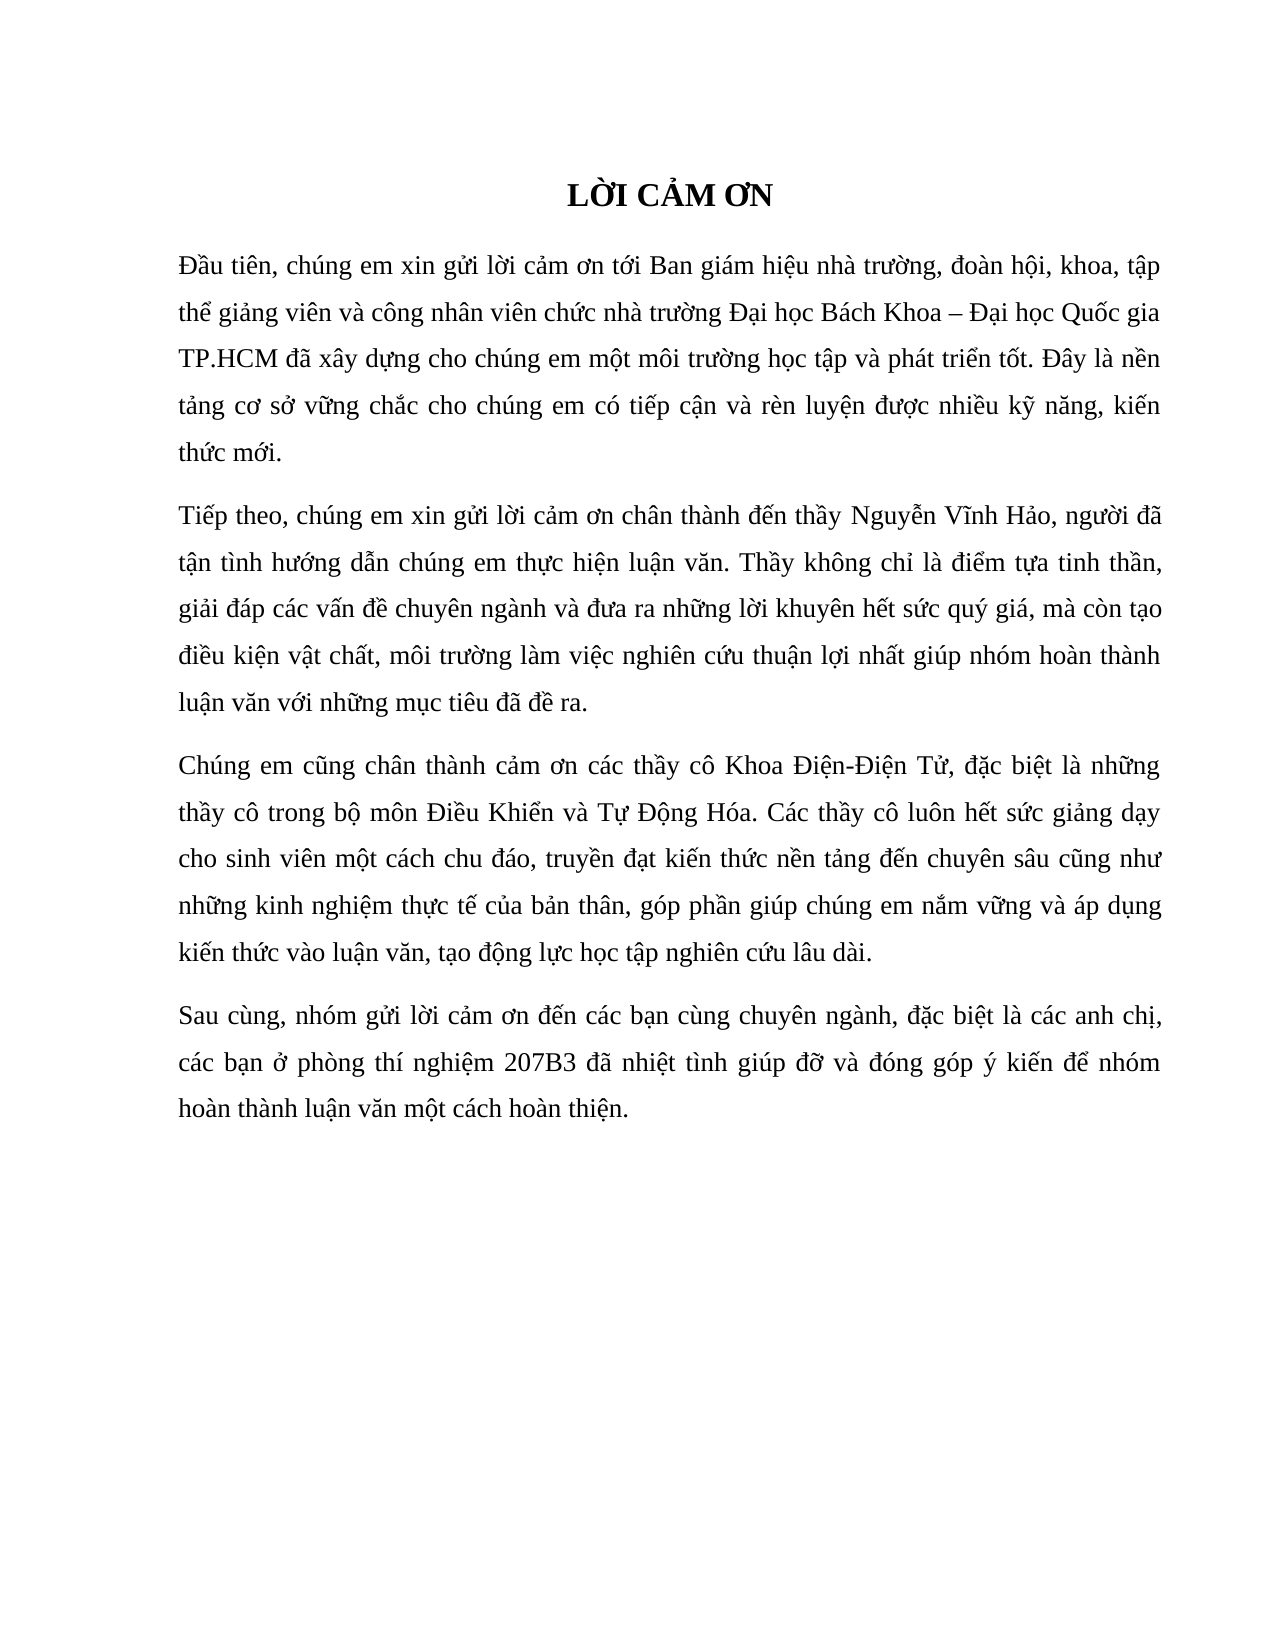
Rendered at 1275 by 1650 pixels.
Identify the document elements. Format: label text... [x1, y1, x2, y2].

text Sau cùng, nhóm gửi lời cảm ơn đến các bạn cùng chuyên ngành, đặc biệt là các anh chị, các bạn ở phòng thí nghiệm 207B3 đã nhiệt tình giúp đỡ và đóng góp ý kiến để nhóm hoàn thành luận văn một cách hoàn thiện. [178, 999, 1162, 1123]
subtitle LỜI CẢM ƠN [178, 175, 1162, 213]
text Chúng em cũng chân thành cảm ơn các thầy cô Khoa Điện-Điện Tử, đặc biệt là những thầy cô trong bộ môn Điều Khiển và Tự Động Hóa. Các thầy cô luôn hết sức giảng dạy cho sinh viên một cách chu đáo, truyền đạt kiến thức nền tảng đến chuyên sâu cũng như những kinh nghiệm thực tế của bản thân, góp phần giúp chúng em nắm vững và áp dụng kiến thức vào luận văn, tạo động lực học tập nghiên cứu lâu dài. [178, 749, 1162, 967]
text Đầu tiên, chúng em xin gửi lời cảm ơn tới Ban giám hiệu nhà trường, đoàn hội, khoa, tập thể giảng viên và công nhân viên chức nhà trường Đại học Bách Khoa – Đại học Quốc gia TP.HCM đã xây dựng cho chúng em một môi trường học tập và phát triển tốt. Đây là nền tảng cơ sở vững chắc cho chúng em có tiếp cận và rèn luyện được nhiều kỹ năng, kiến thức mới. [178, 249, 1162, 467]
text Tiếp theo, chúng em xin gửi lời cảm ơn chân thành đến thầy Nguyễn Vĩnh Hảo, người đã tận tình hướng dẫn chúng em thực hiện luận văn. Thầy không chỉ là điểm tựa tinh thần, giải đáp các vấn đề chuyên ngành và đưa ra những lời khuyên hết sức quý giá, mà còn tạo điều kiện vật chất, môi trường làm việc nghiên cứu thuận lợi nhất giúp nhóm hoàn thành luận văn với những mục tiêu đã đề ra. [178, 499, 1162, 717]
